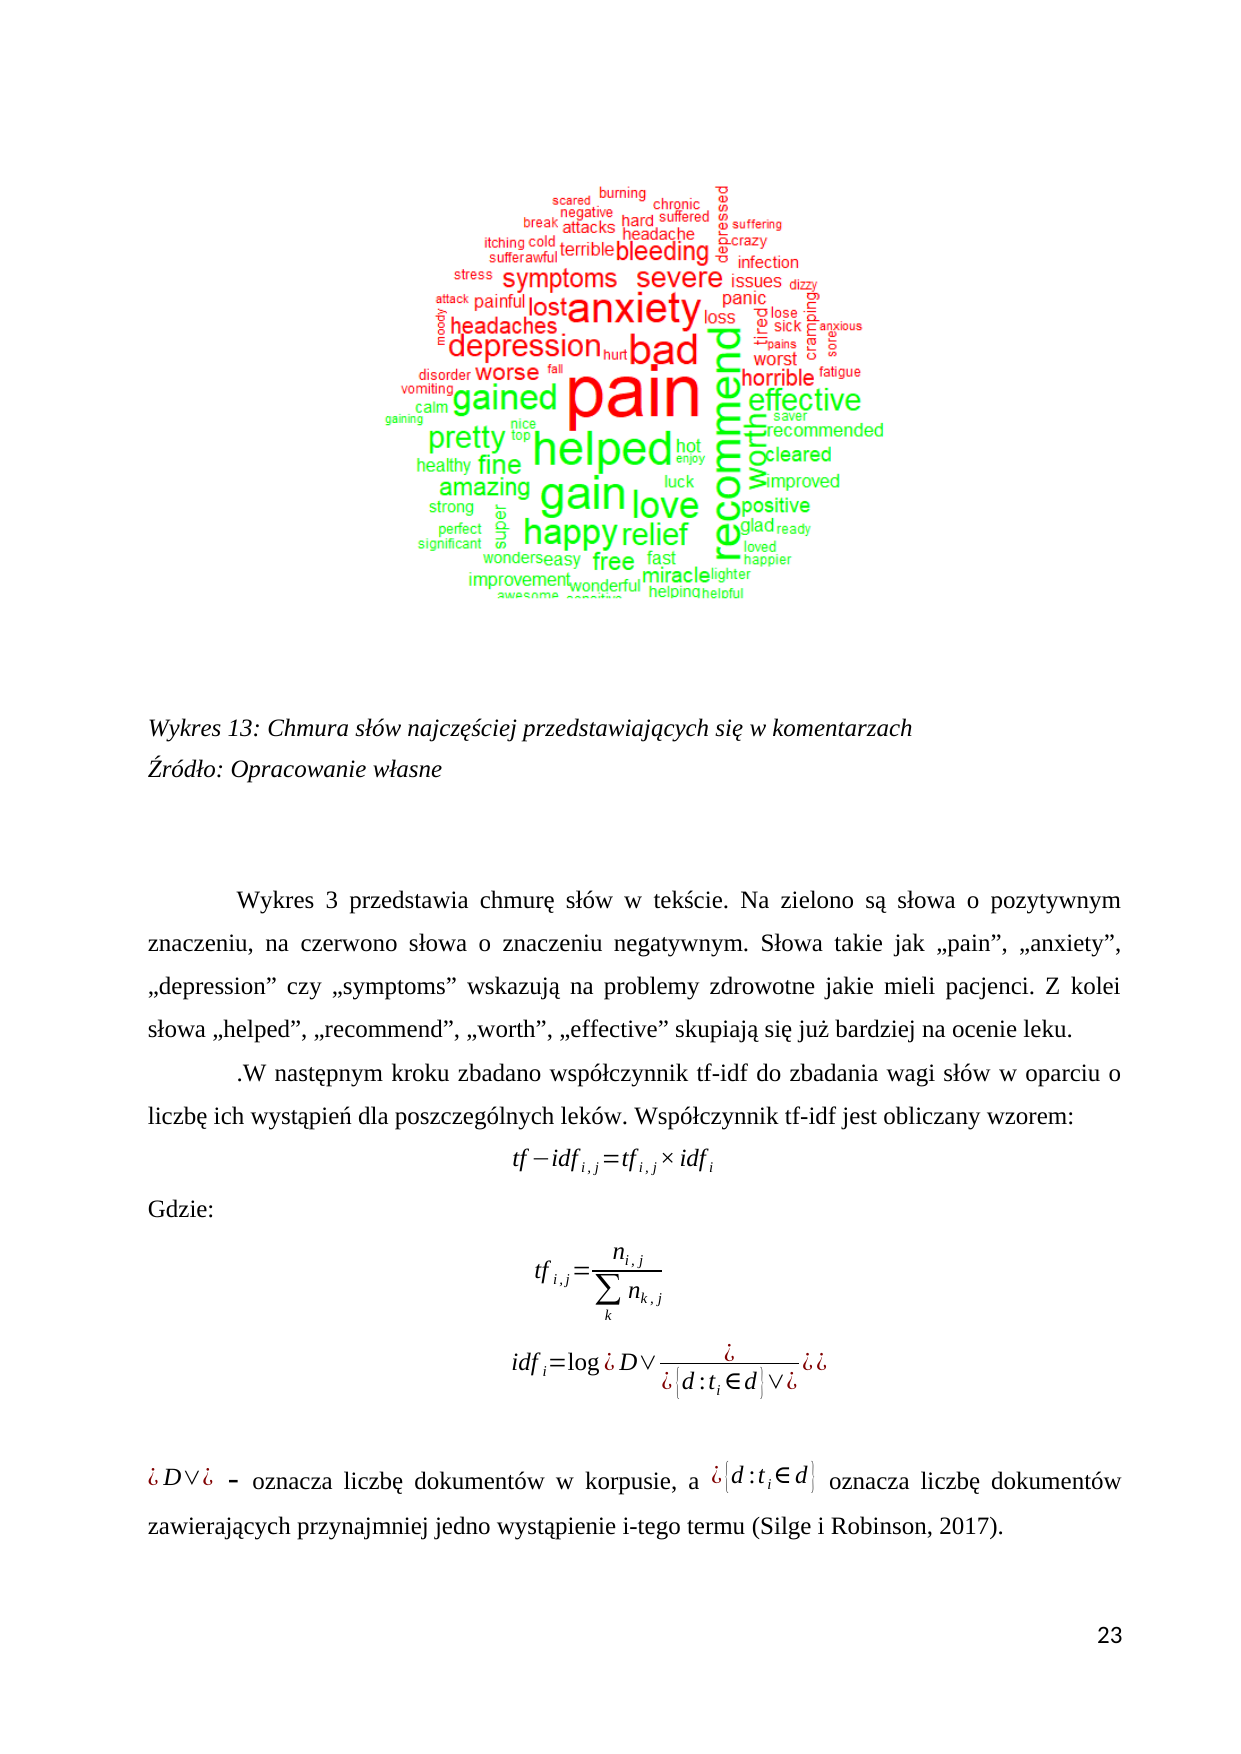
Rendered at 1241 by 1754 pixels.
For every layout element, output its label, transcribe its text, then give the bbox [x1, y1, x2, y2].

picture [147, 86, 1123, 708]
text Gdzie: [148, 1194, 1122, 1223]
text Wykres 3 przedstawia chmurę słów w tekście. Na zielono są słowa o pozytywnym znaczeniu, na czerwono słowa o znaczeniu negatywnym. Słowa takie jak „pain”, „anxiety”, „depression” czy „symptoms” wskazują na problemy zdrowotne jakie mieli pacjenci. Z kolei słowa „helped”, „recommend”, „worth”, „effective” skupiają się już bardziej na ocenie leku. [148, 885, 1122, 1043]
text - oznacza liczbę dokumentów w korpusie, a oznacza liczbę dokumentów zawierających przynajmniej jedno wystąpienie i-tego termu. [148, 1458, 1122, 1539]
text .W następnym kroku zbadano współczynnik tf-idf do zbadania wagi słów w oparciu o liczbę ich wystąpień dla poszczególnych leków. Współczynnik tf-idf jest obliczany wzorem: [148, 1058, 1122, 1129]
